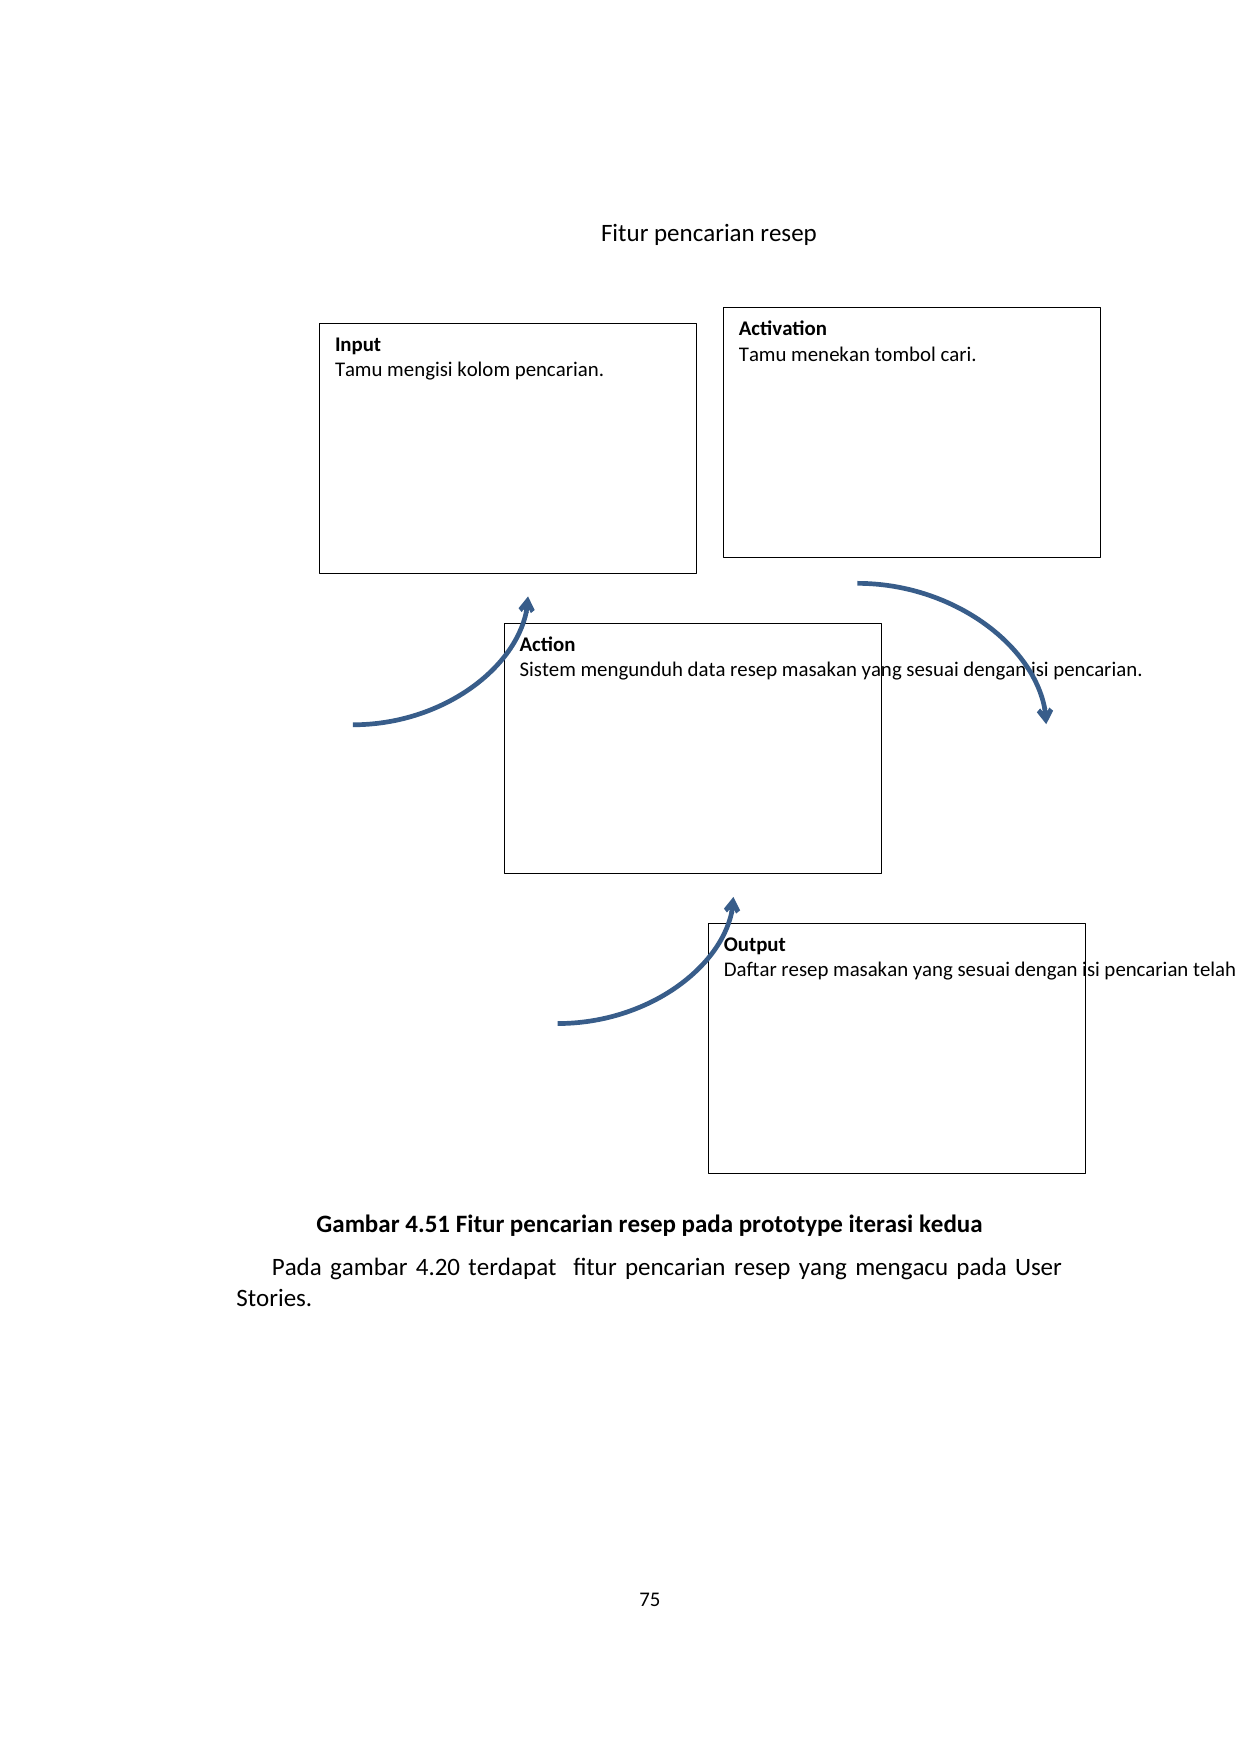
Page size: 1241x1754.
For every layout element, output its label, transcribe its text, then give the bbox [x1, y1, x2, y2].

text Pada gambar 4.20 terdapat fitur pencarian resep yang mengacu pada User Stories. [236, 1252, 1063, 1313]
